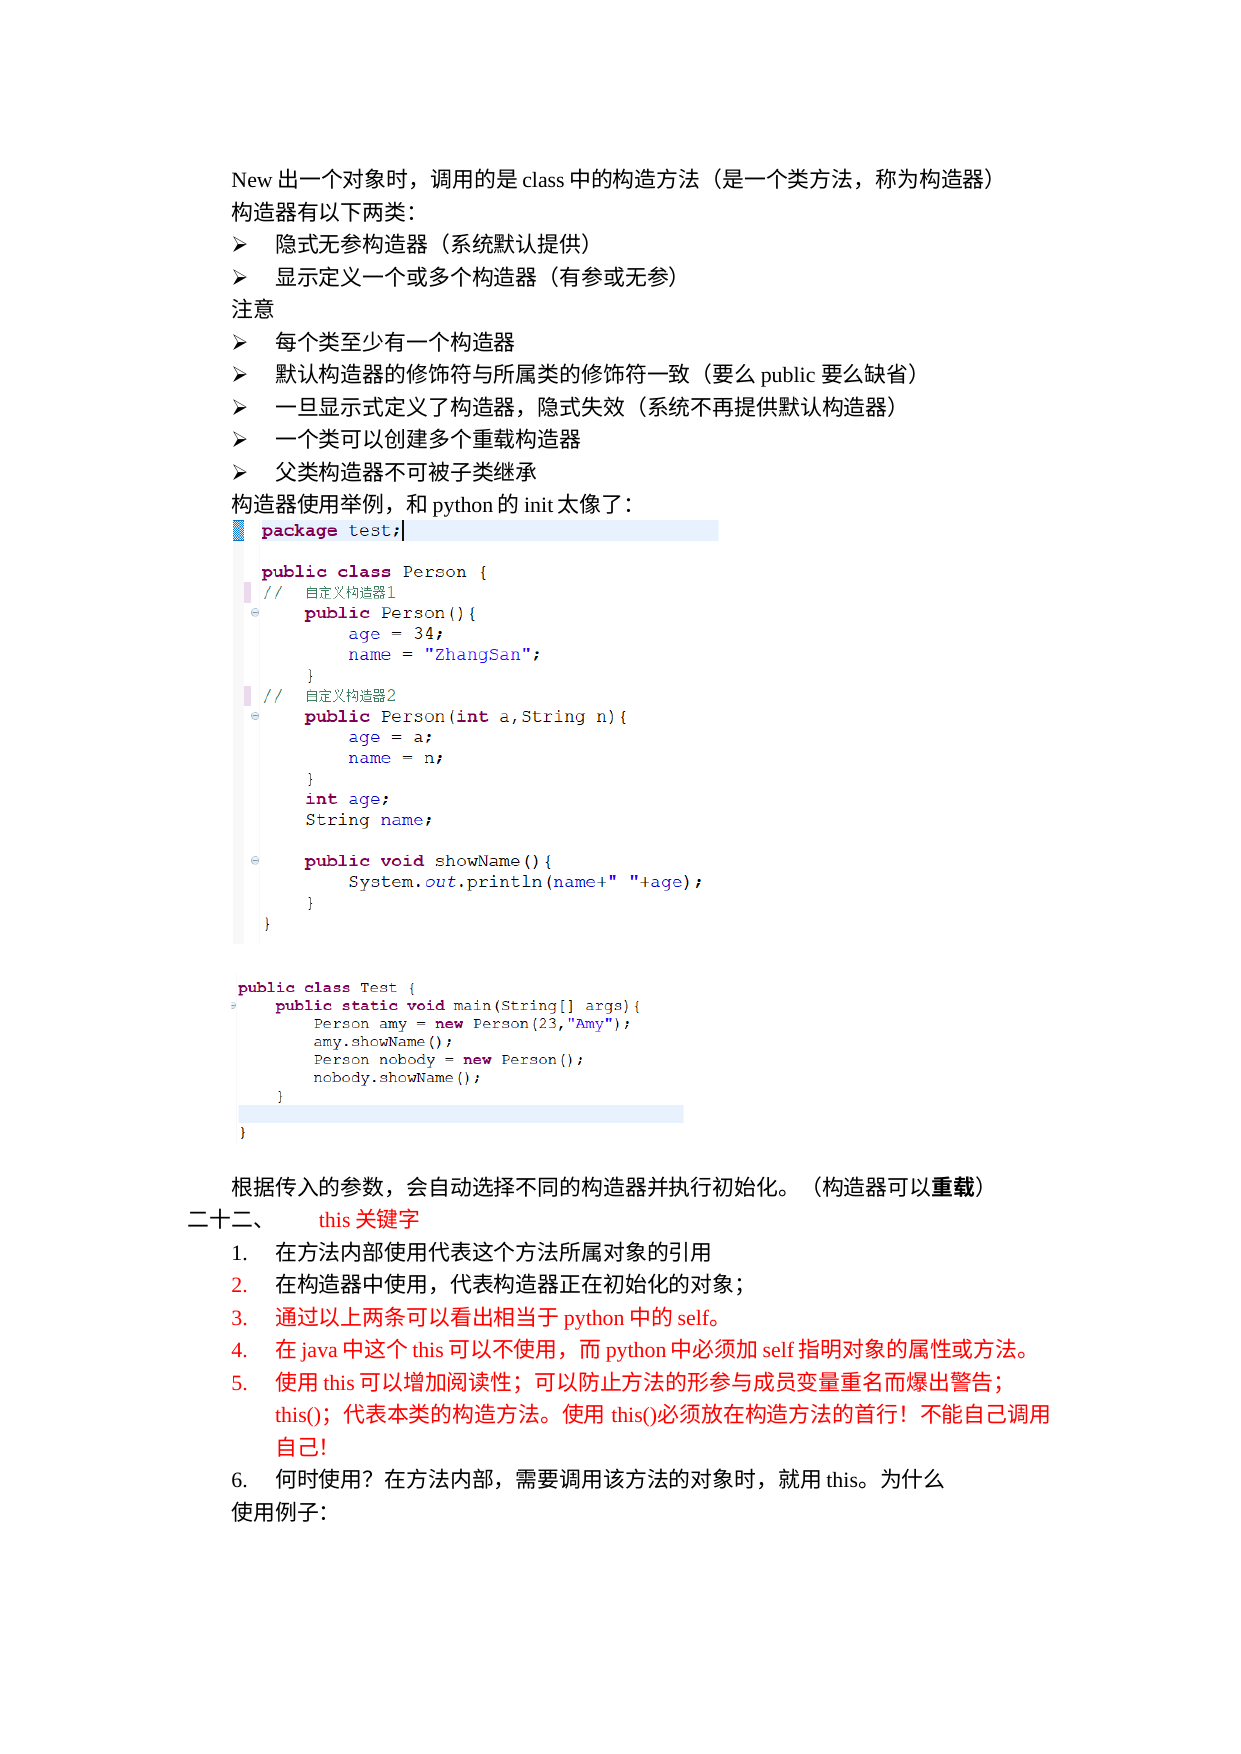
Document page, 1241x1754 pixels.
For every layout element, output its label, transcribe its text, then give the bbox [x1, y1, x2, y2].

list 根据传入的参数，会自动选择不同的构造器并执行初始化。（构造器可以重载） [231, 1169, 1053, 1202]
list 显示定义一个或多个构造器（有参或无参） [231, 259, 1053, 292]
list 父类构造器不可被子类继承 [231, 454, 1053, 487]
list 每个类至少有一个构造器 [231, 324, 1053, 357]
list New出一个对象时，调用的是class中的构造方法（是一个类方法，称为构造器） [231, 162, 1053, 194]
picture [231, 519, 719, 944]
picture [231, 974, 684, 1143]
list 隐式无参构造器（系统默认提供） [231, 227, 1053, 259]
list 默认构造器的修饰符与所属类的修饰符一致（要么public 要么缺省） [231, 357, 1053, 389]
list 通过以上两条可以看出相当于python中的 self。 [231, 1299, 1053, 1332]
text 注意 [231, 292, 1053, 324]
list 何时使用？在方法内部，需要调用该方法的对象时，就用this。为什么 [231, 1462, 1053, 1494]
list 使用this可以增加阅读性；可以防止方法的形参与成员变量重名而爆出警告； [231, 1364, 1053, 1397]
list 一旦显示式定义了构造器，隐式失效（系统不再提供默认构造器） [231, 389, 1053, 422]
list 在java中这个this可以不使用，而python中必须加self指明对象的属性或方法。 [231, 1332, 1053, 1364]
list 构造器有以下两类： [231, 194, 1053, 227]
list 一个类可以创建多个重载构造器 [231, 422, 1053, 454]
list 在构造器中使用，代表构造器正在初始化的对象； [231, 1267, 1053, 1299]
list this()；代表本类的构造方法。使用this()必须放在构造方法的首行！不能自己调用自己！ [275, 1397, 1053, 1462]
text 使用例子： [231, 1494, 1053, 1527]
list 在方法内部使用代表这个方法所属对象的引用 [231, 1234, 1053, 1267]
list 构造器使用举例，和python的init太像了： [231, 487, 1053, 519]
list this关键字 [187, 1202, 1053, 1234]
